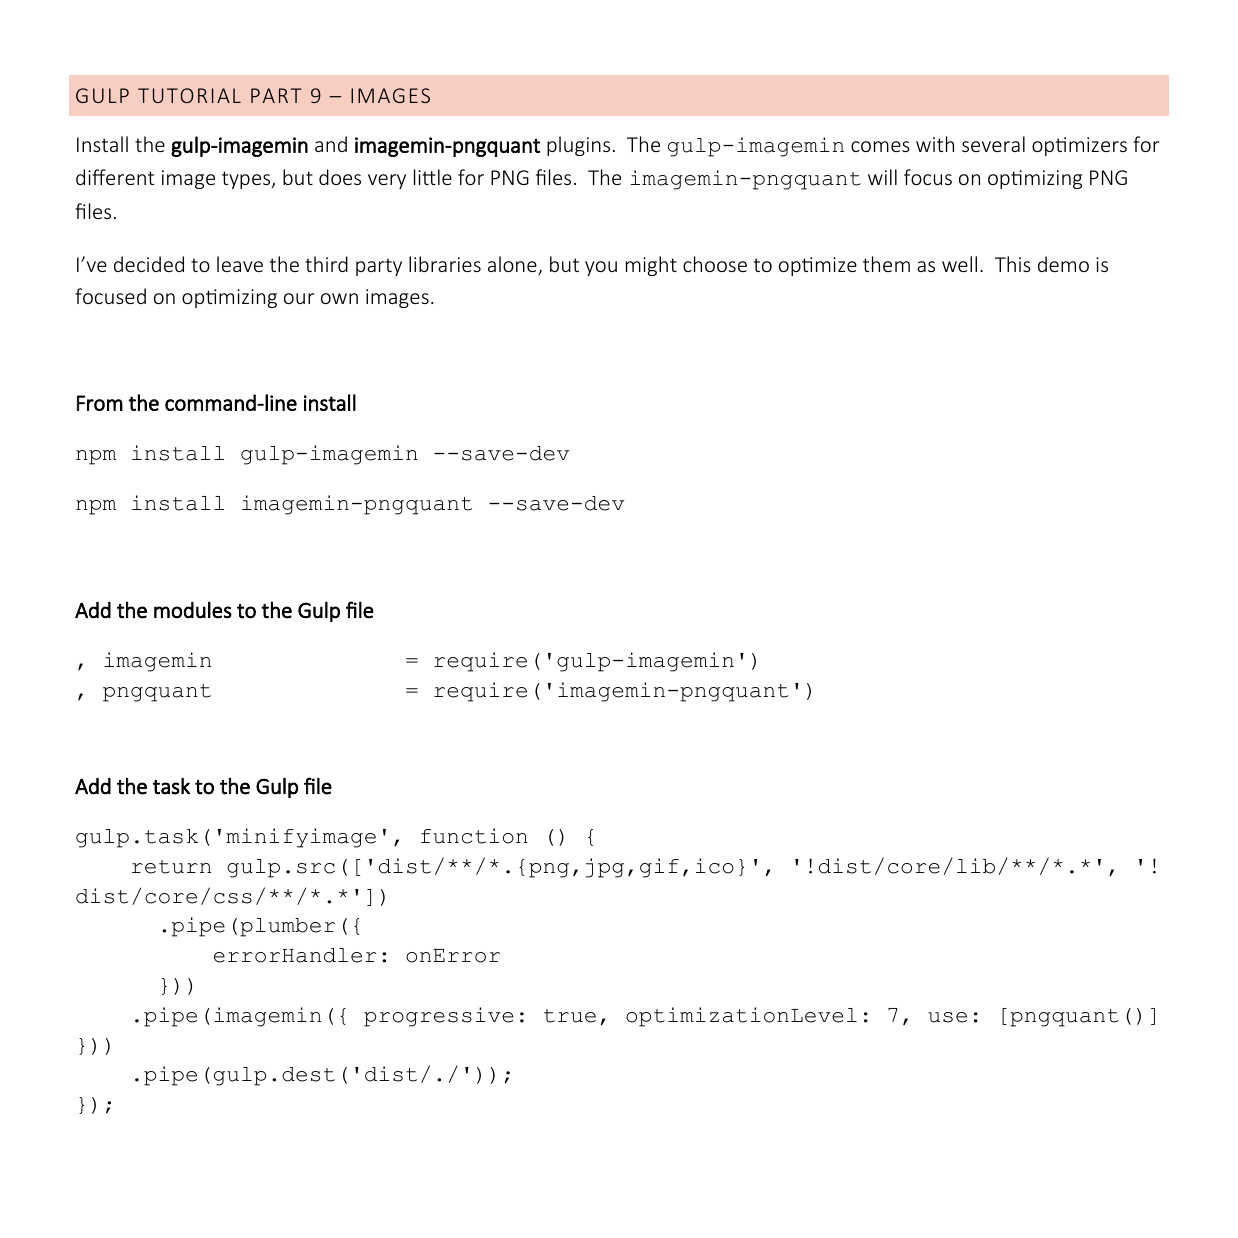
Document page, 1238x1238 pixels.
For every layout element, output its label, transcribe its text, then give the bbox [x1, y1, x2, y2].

text , pngquant = require('imagemin-pngquant') [75, 678, 1162, 704]
text }); [75, 1092, 1162, 1118]
text Add the modules to the Gulp file [75, 595, 1162, 623]
text npm install gulp-imagemin --save-dev [75, 441, 1162, 467]
text .pipe(imagemin({ progressive: true, optimizationLevel: 7, use: [pngquant()] })) [75, 1003, 1162, 1059]
text return gulp.src(['dist/**/*.{png,jpg,gif,ico}', '!dist/core/lib/**/*.*', '!dist/core/css/**/*.*']) [75, 854, 1162, 910]
text npm install imagemin-pngquant --save-dev [75, 492, 1162, 518]
text From the command-line install [75, 388, 1162, 416]
text .pipe(gulp.dest('dist/./')); [75, 1063, 1162, 1089]
text I’ve decided to leave the third party libraries alone, but you might choose to optimize them as well. This demo is focused on optimizing our own images. [75, 250, 1162, 310]
text Add the task to the Gulp file [75, 771, 1162, 799]
text , imagemin = require('gulp-imagemin') [75, 648, 1162, 674]
text Install the gulp-imagemin and imagemin-pngquant plugins. The gulp-imagemin comes with several optimizers for different image types, but does very little for PNG files. The imagemin-pngquant will focus on optimizing PNG files. [75, 130, 1162, 225]
text errorHandler: onError [75, 943, 1162, 969]
text .pipe(plumber({ [75, 914, 1162, 940]
text })) [75, 973, 1162, 999]
text gulp.task('minifyimage', function () { [75, 824, 1162, 850]
subtitle GULP Tutorial Part 9 – Images [75, 81, 1162, 109]
